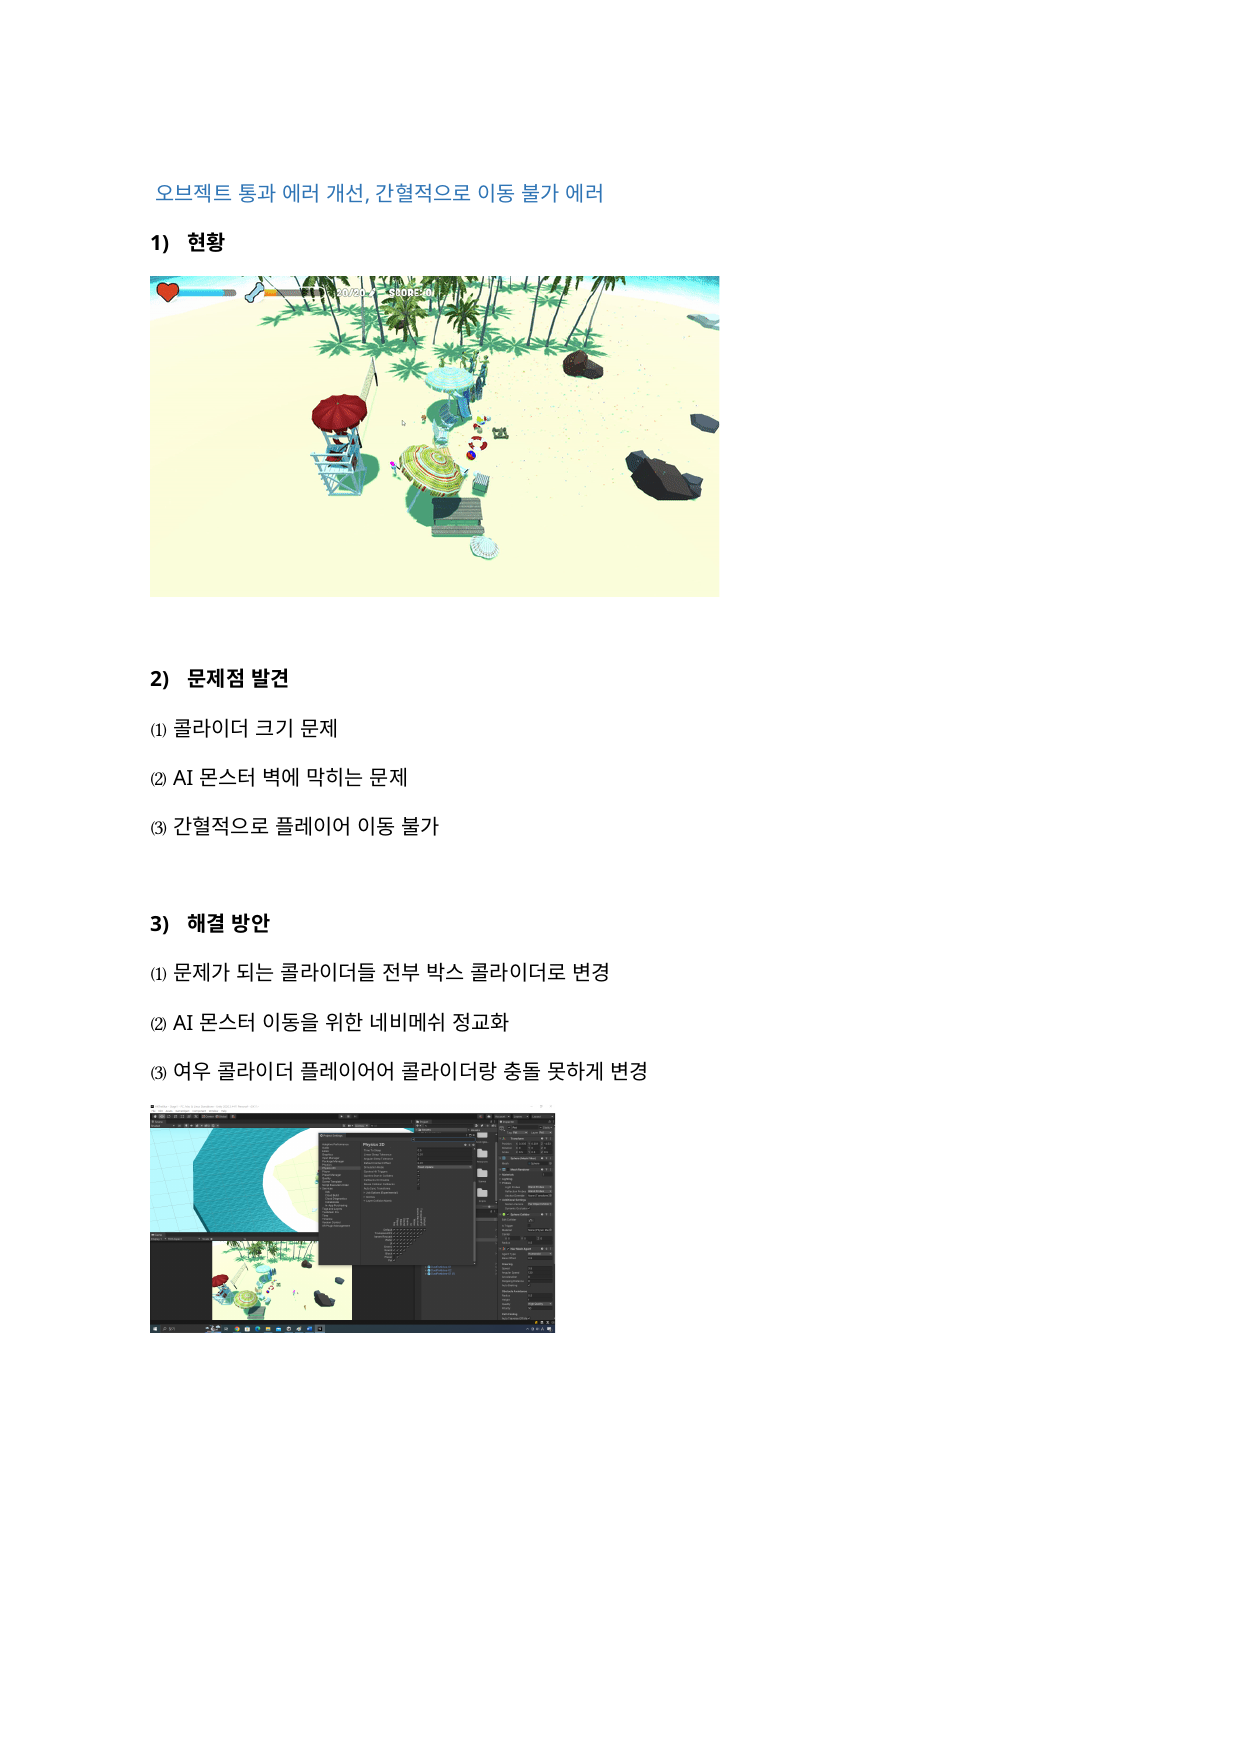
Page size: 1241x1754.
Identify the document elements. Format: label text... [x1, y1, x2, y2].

text ⑴ 문제가 되는 콜라이더들 전부 박스 콜라이더로 변경 [150, 957, 1090, 987]
text ⑶ 간혈적으로 플레이어 이동 불가 [150, 811, 1090, 841]
picture [150, 1104, 556, 1333]
list 해결 방안 [150, 907, 1090, 938]
list 문제점 발견 [150, 662, 1090, 693]
text ⑴ 콜라이더 크기 문제 [150, 712, 1090, 742]
text ⑵ AI 몬스터 이동을 위한 네비메쉬 정교화 [150, 1006, 1090, 1036]
text ⑵ AI 몬스터 벽에 막히는 문제 [150, 761, 1090, 792]
subtitle 오브젝트 통과 에러 개선, 간혈적으로 이동 불가 에러 [150, 177, 1090, 207]
list 현황 [150, 227, 1090, 257]
text ⑶ 여우 콜라이더 플레이어어 콜라이더랑 충돌 못하게 변경 [150, 1055, 1090, 1086]
picture [150, 276, 720, 597]
